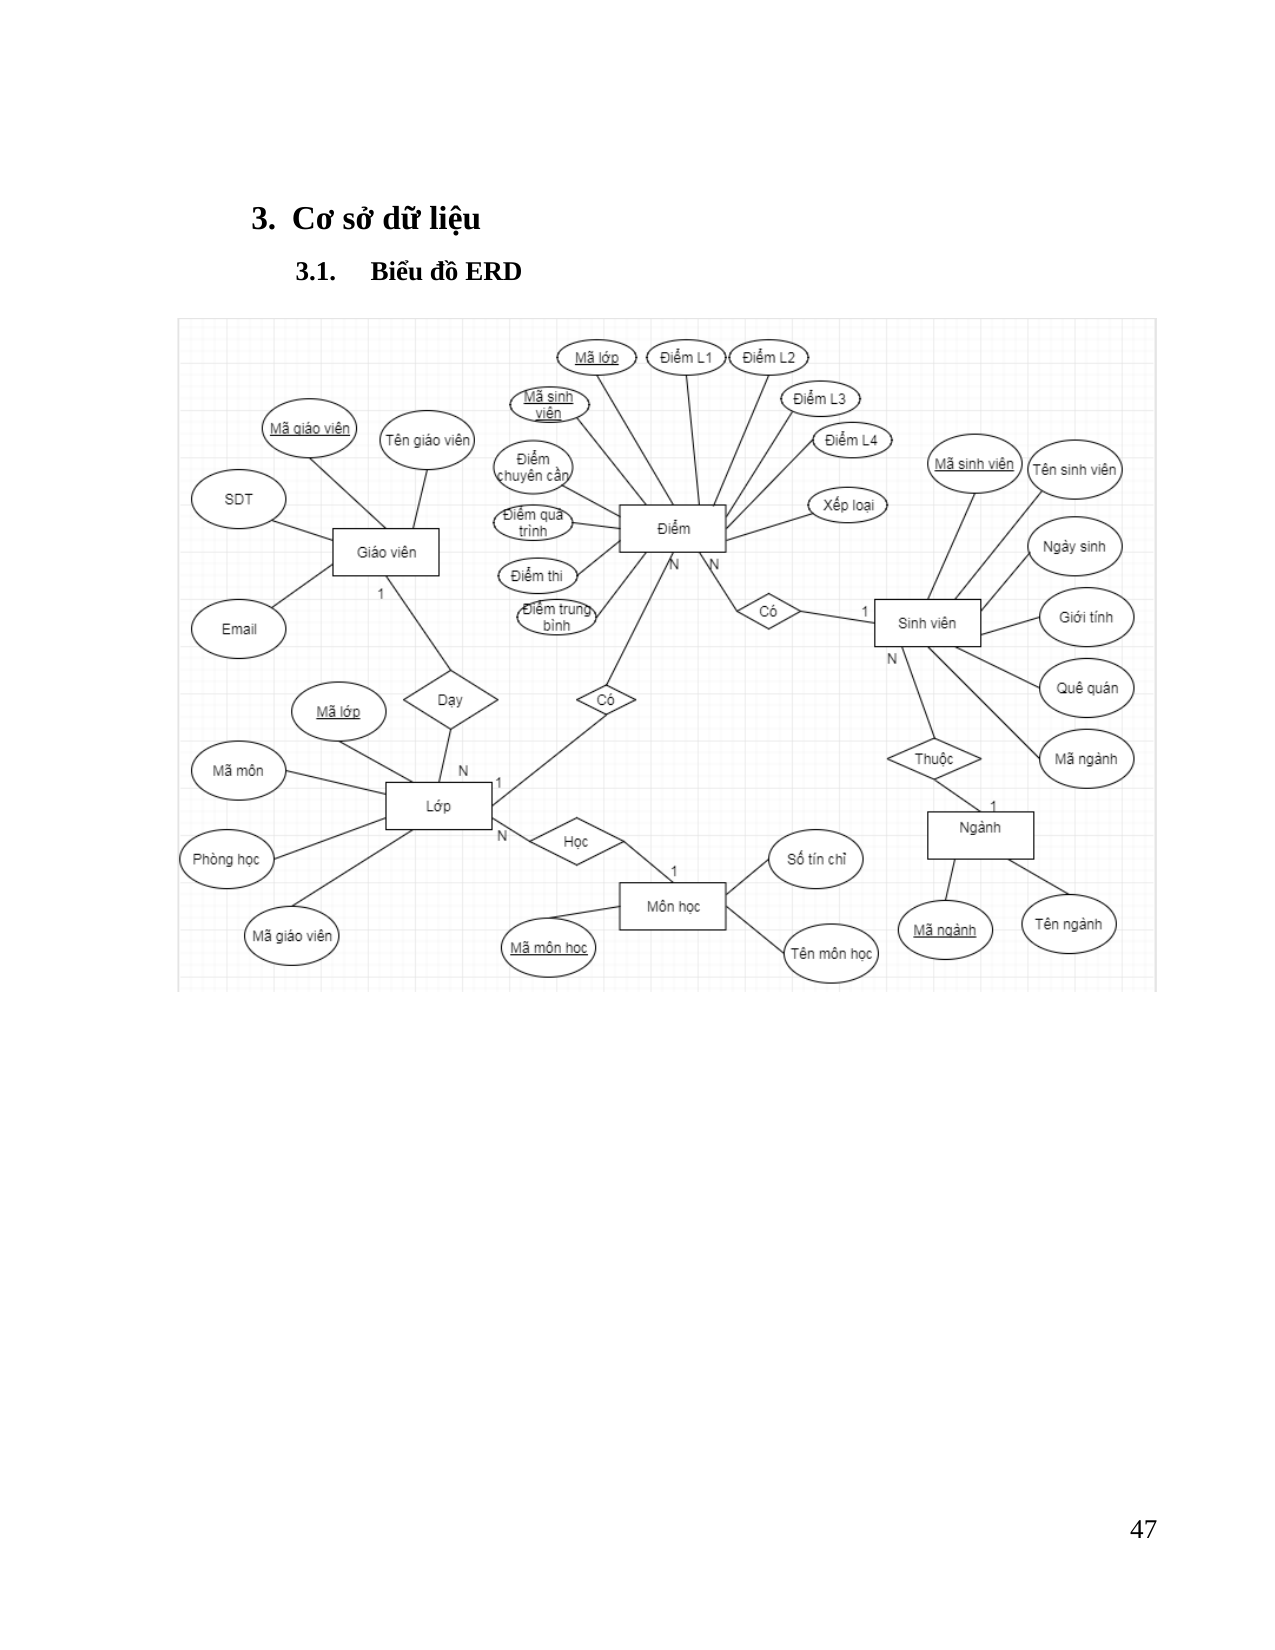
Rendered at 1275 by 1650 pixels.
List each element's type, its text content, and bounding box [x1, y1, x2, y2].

list Biểu đồ ERD [295, 255, 1157, 287]
subtitle Cơ sở dữ liệu [251, 198, 1157, 236]
picture [177, 318, 1157, 992]
